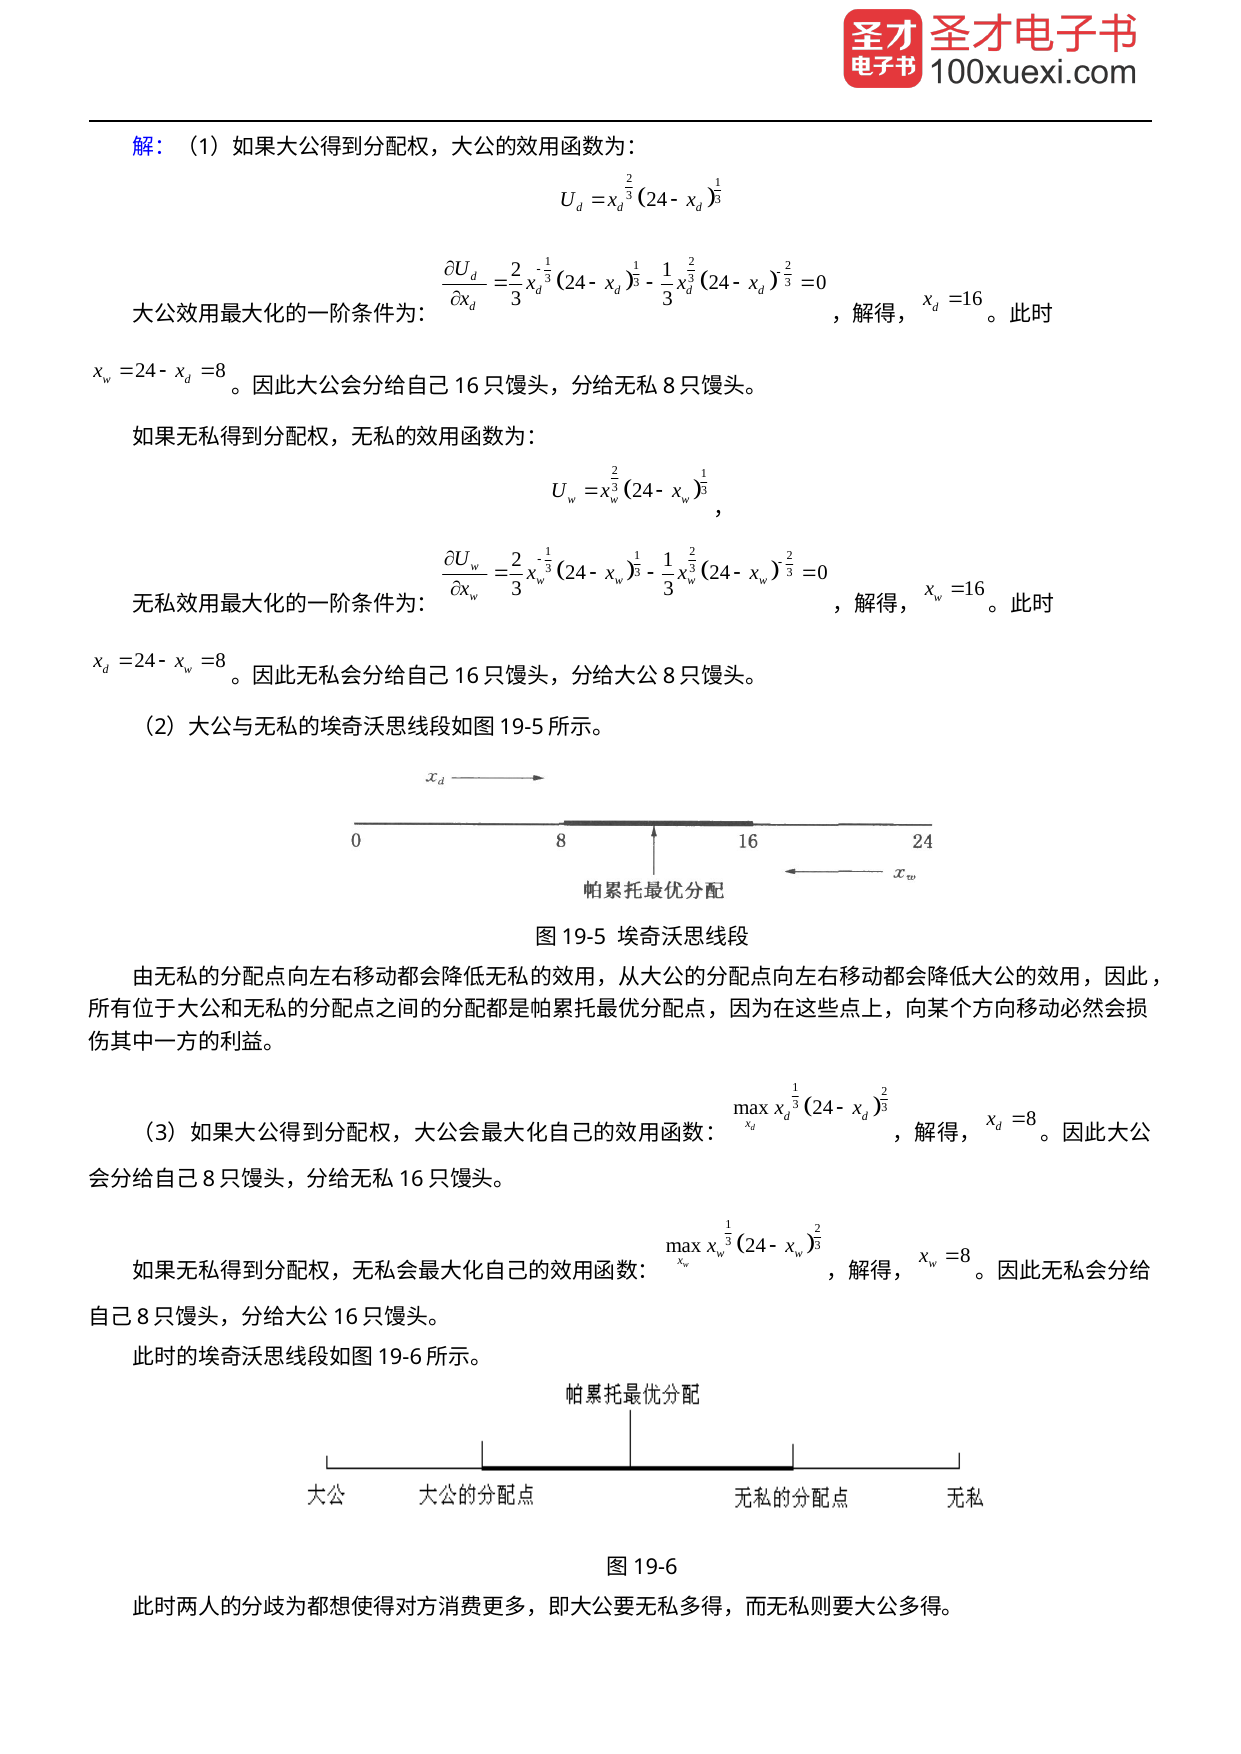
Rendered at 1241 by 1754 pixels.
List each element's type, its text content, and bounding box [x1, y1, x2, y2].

text 。因此大公会分给自己16只馒头，分给无私8只馒头。 [88, 346, 1152, 411]
picture [834, 0, 1152, 97]
text ， [88, 458, 1152, 523]
text 如果无私得到分配权，无私会最大化自己的效用函数：，解得，。因此无私会分给自己8只馒头，分给大公16只馒头。 [88, 1201, 1152, 1331]
text 由无私的分配点向左右移动都会降低无私的效用，从大公的分配点向左右移动都会降低大公的效用，因此，所有位于大公和无私的分配点之间的分配都是帕累托最优分配点，因为在这些点上，向某个方向移动必然会损伤其中一方的利益。 [88, 958, 1152, 1056]
text 图19-6 [88, 1548, 1152, 1581]
text 解：（1）如果大公得到分配权，大公的效用函数为： [88, 128, 1152, 161]
text （2）大公与无私的埃奇沃思线段如图19-5所示。 [88, 708, 1152, 741]
picture [351, 748, 933, 899]
text 如果无私得到分配权，无私的效用函数为： [88, 418, 1152, 451]
text 无私效用最大化的一阶条件为：，解得，。此时 [88, 531, 1152, 628]
text 此时的埃奇沃思线段如图19-6所示。 [88, 1338, 1152, 1371]
text 图19-5 埃奇沃思线段 [88, 918, 1152, 951]
text （3）如果大公得到分配权，大公会最大化自己的效用函数：，解得，。因此大公会分给自己8只馒头，分给无私16只馒头。 [88, 1063, 1152, 1193]
text 此时两人的分歧为都想使得对方消费更多，即大公要无私多得，而无私则要大公多得。 [88, 1588, 1152, 1621]
picture [296, 1378, 988, 1518]
text 大公效用最大化的一阶条件为：，解得，。此时 [88, 241, 1152, 338]
text 。因此无私会分给自己16只馒头，分给大公8只馒头。 [88, 636, 1152, 701]
